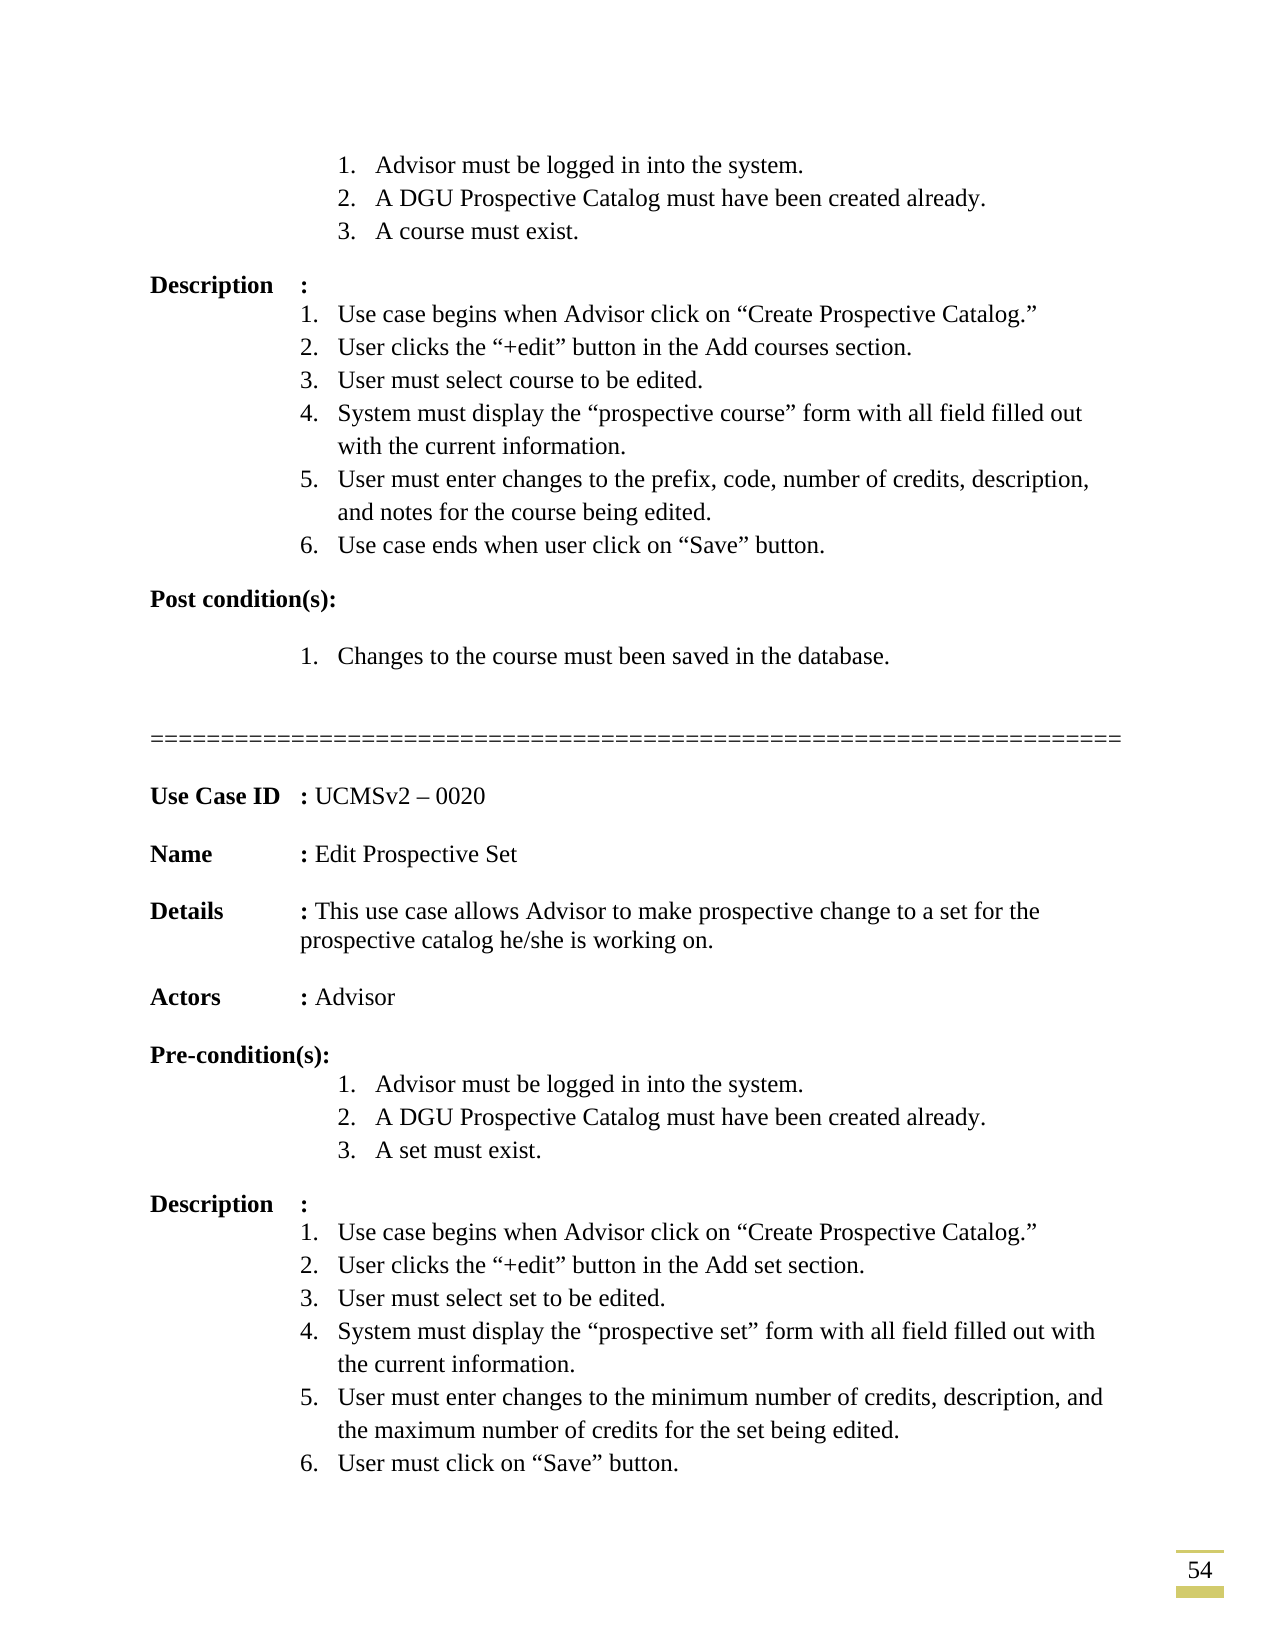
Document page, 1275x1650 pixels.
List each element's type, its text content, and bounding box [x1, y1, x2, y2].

text Name : Edit Prospective Set [150, 839, 1125, 867]
list User must select course to be edited. [300, 365, 1125, 393]
list System must display the “prospective set” form with all field filled out with the current information. [300, 1316, 1125, 1378]
list Use case begins when Advisor click on “Create Prospective Catalog.” [300, 299, 1125, 327]
list A course must exist. [337, 216, 1125, 245]
list User must select set to be edited. [300, 1283, 1125, 1312]
text ===================================================================== [150, 724, 1125, 752]
list User must click on “Save” button. [300, 1448, 1125, 1477]
list Changes to the course must been saved in the database. [300, 641, 1125, 670]
text Pre-condition(s): [150, 1040, 1125, 1069]
list Advisor must be logged in into the system. [337, 1069, 1125, 1097]
list A set must exist. [337, 1135, 1125, 1163]
text Description : [150, 270, 1125, 299]
list A DGU Prospective Catalog must have been created already. [337, 1102, 1125, 1131]
list User clicks the “+edit” button in the Add set section. [300, 1250, 1125, 1279]
list Use case begins when Advisor click on “Create Prospective Catalog.” [300, 1217, 1125, 1246]
list User must enter changes to the prefix, code, number of credits, description, and notes for the course being edited. [300, 464, 1125, 526]
text Use Case ID : UCMSv2 – 0020 [150, 781, 1125, 810]
list User must enter changes to the minimum number of credits, description, and the maximum number of credits for the set being edited. [300, 1382, 1125, 1444]
list System must display the “prospective course” form with all field filled out with the current information. [300, 398, 1125, 459]
list A DGU Prospective Catalog must have been created already. [337, 183, 1125, 212]
text Actors : Advisor [150, 982, 1125, 1011]
list Advisor must be logged in into the system. [337, 150, 1125, 179]
list User clicks the “+edit” button in the Add courses section. [300, 332, 1125, 360]
list Use case ends when user click on “Save” button. [300, 530, 1125, 558]
text Post condition(s): [150, 584, 1125, 612]
text Details : This use case allows Advisor to make prospective change to a set for the prospective catalog he/she is working on. [150, 896, 1125, 954]
text Description : [150, 1189, 1125, 1217]
